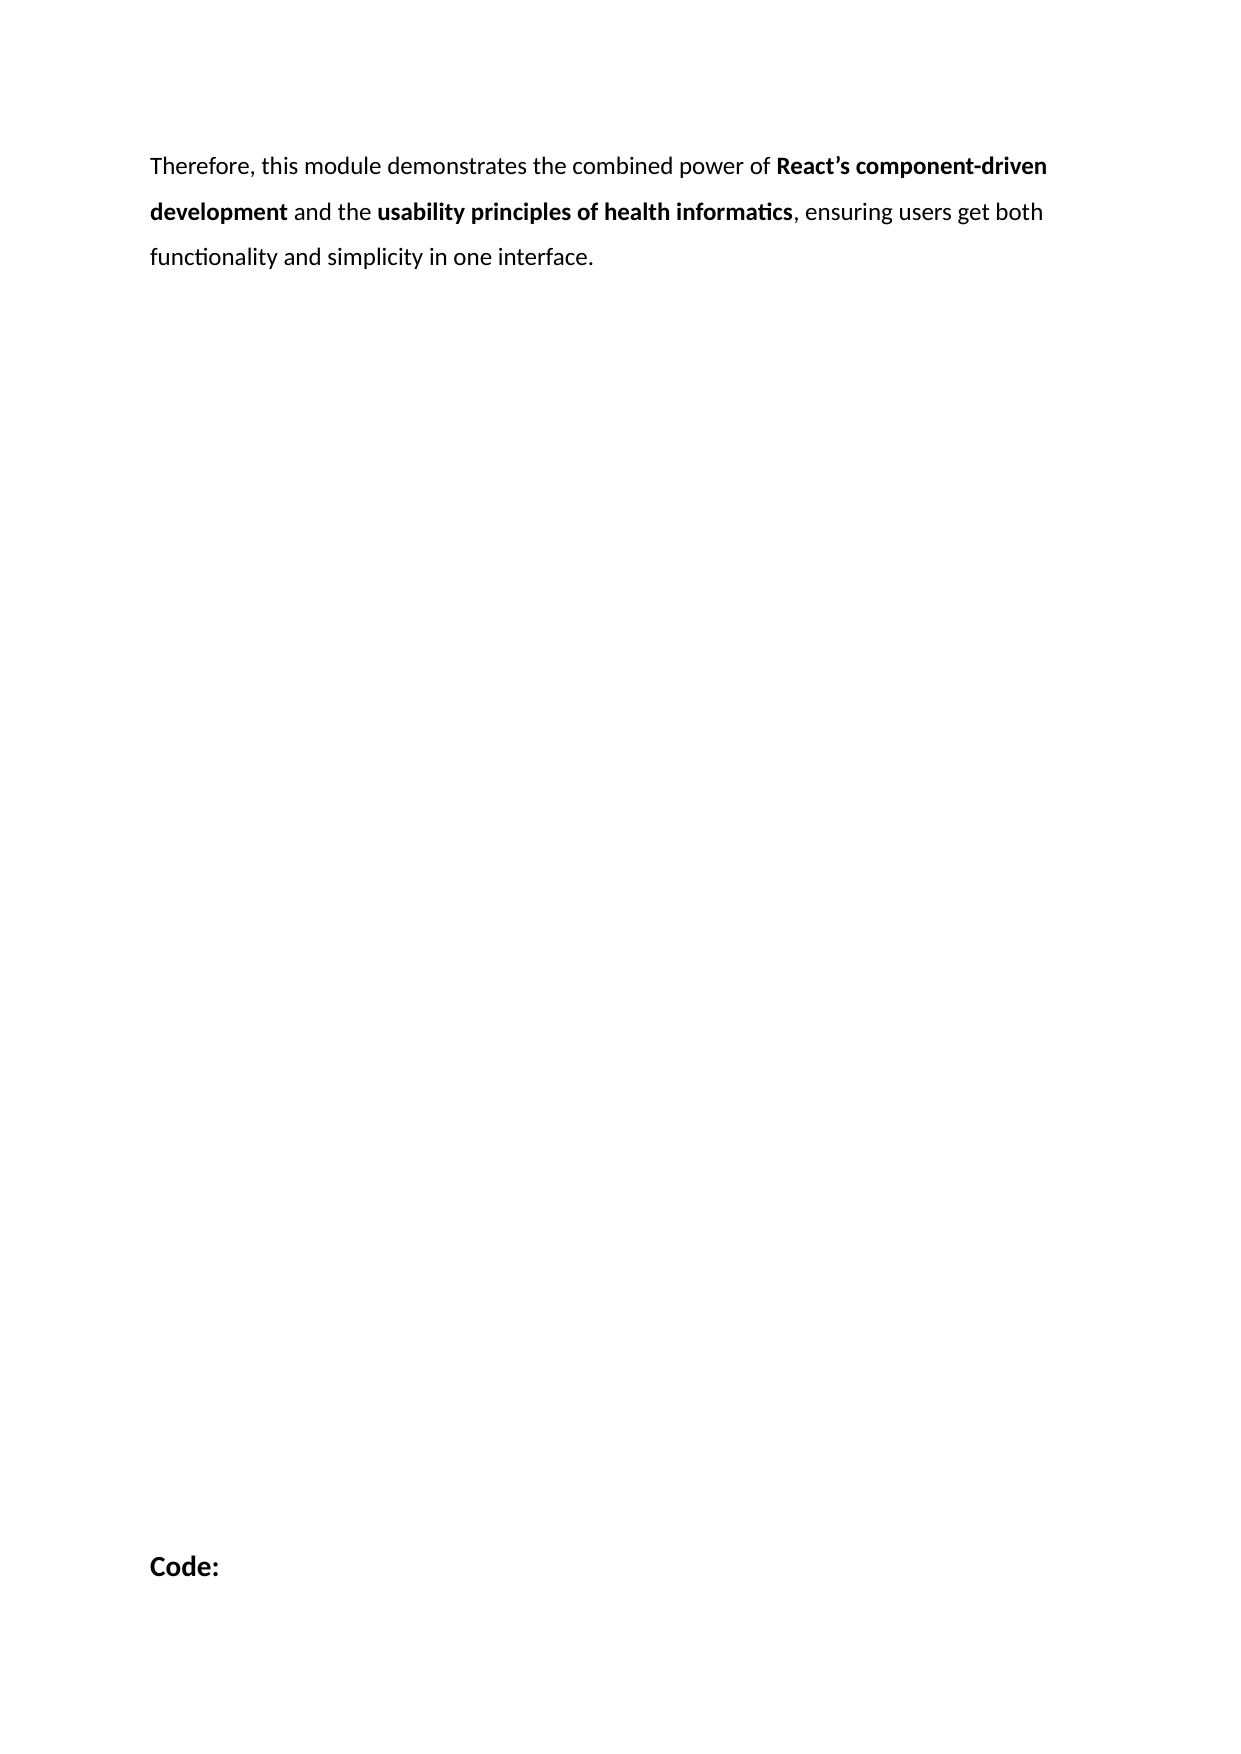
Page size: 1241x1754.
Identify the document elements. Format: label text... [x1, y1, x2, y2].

text Therefore, this module demonstrates the combined power of React’s component-driven development and the usability principles of health informatics, ensuring users get both functionality and simplicity in one interface. [150, 150, 1090, 272]
text Code: [150, 1548, 1090, 1584]
